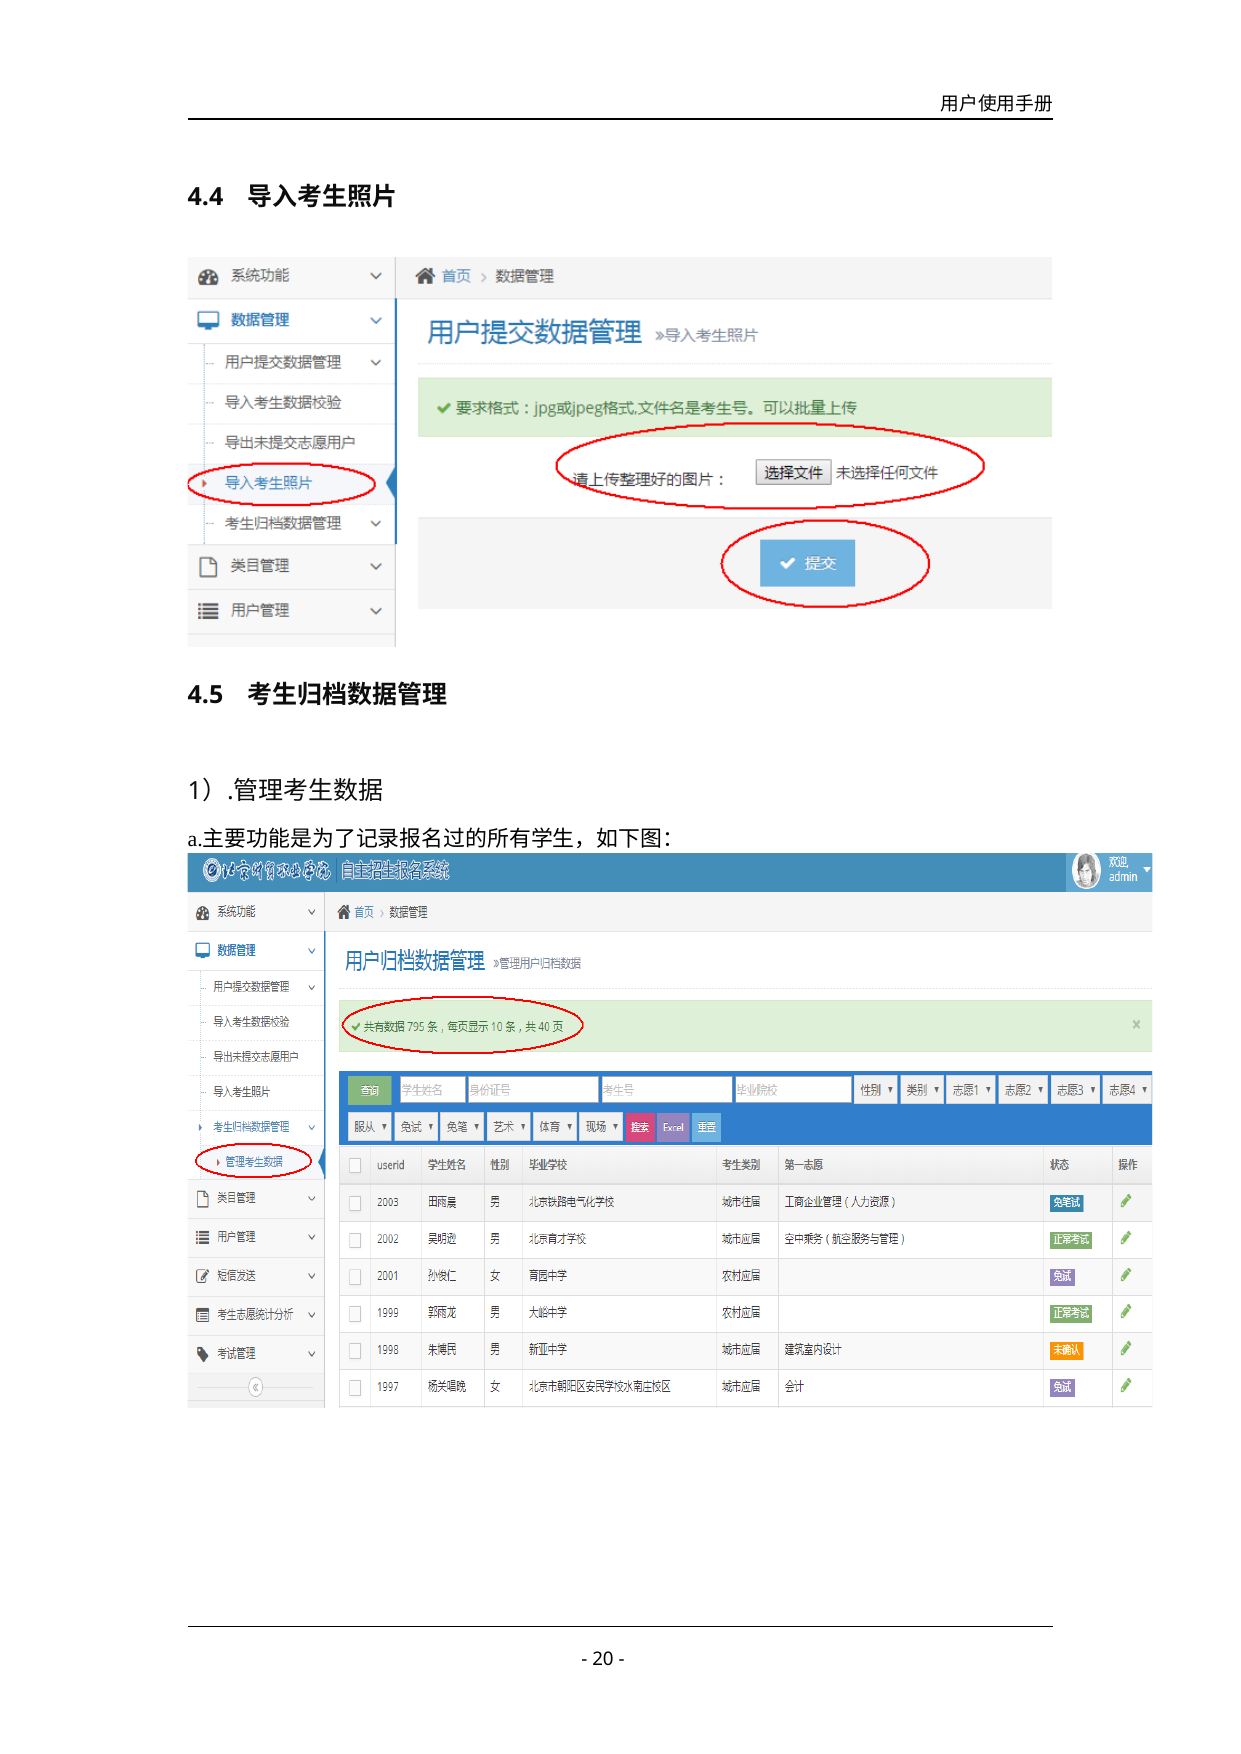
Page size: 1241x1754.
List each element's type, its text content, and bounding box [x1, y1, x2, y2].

picture [187, 257, 1053, 647]
text 1）.管理考生数据 [187, 756, 1053, 821]
subtitle 考生归档数据管理 [187, 660, 1053, 725]
picture [187, 853, 1153, 1408]
subtitle 导入考生照片 [187, 162, 1053, 227]
text a.主要功能是为了记录报名过的所有学生，如下图： [187, 821, 1053, 853]
